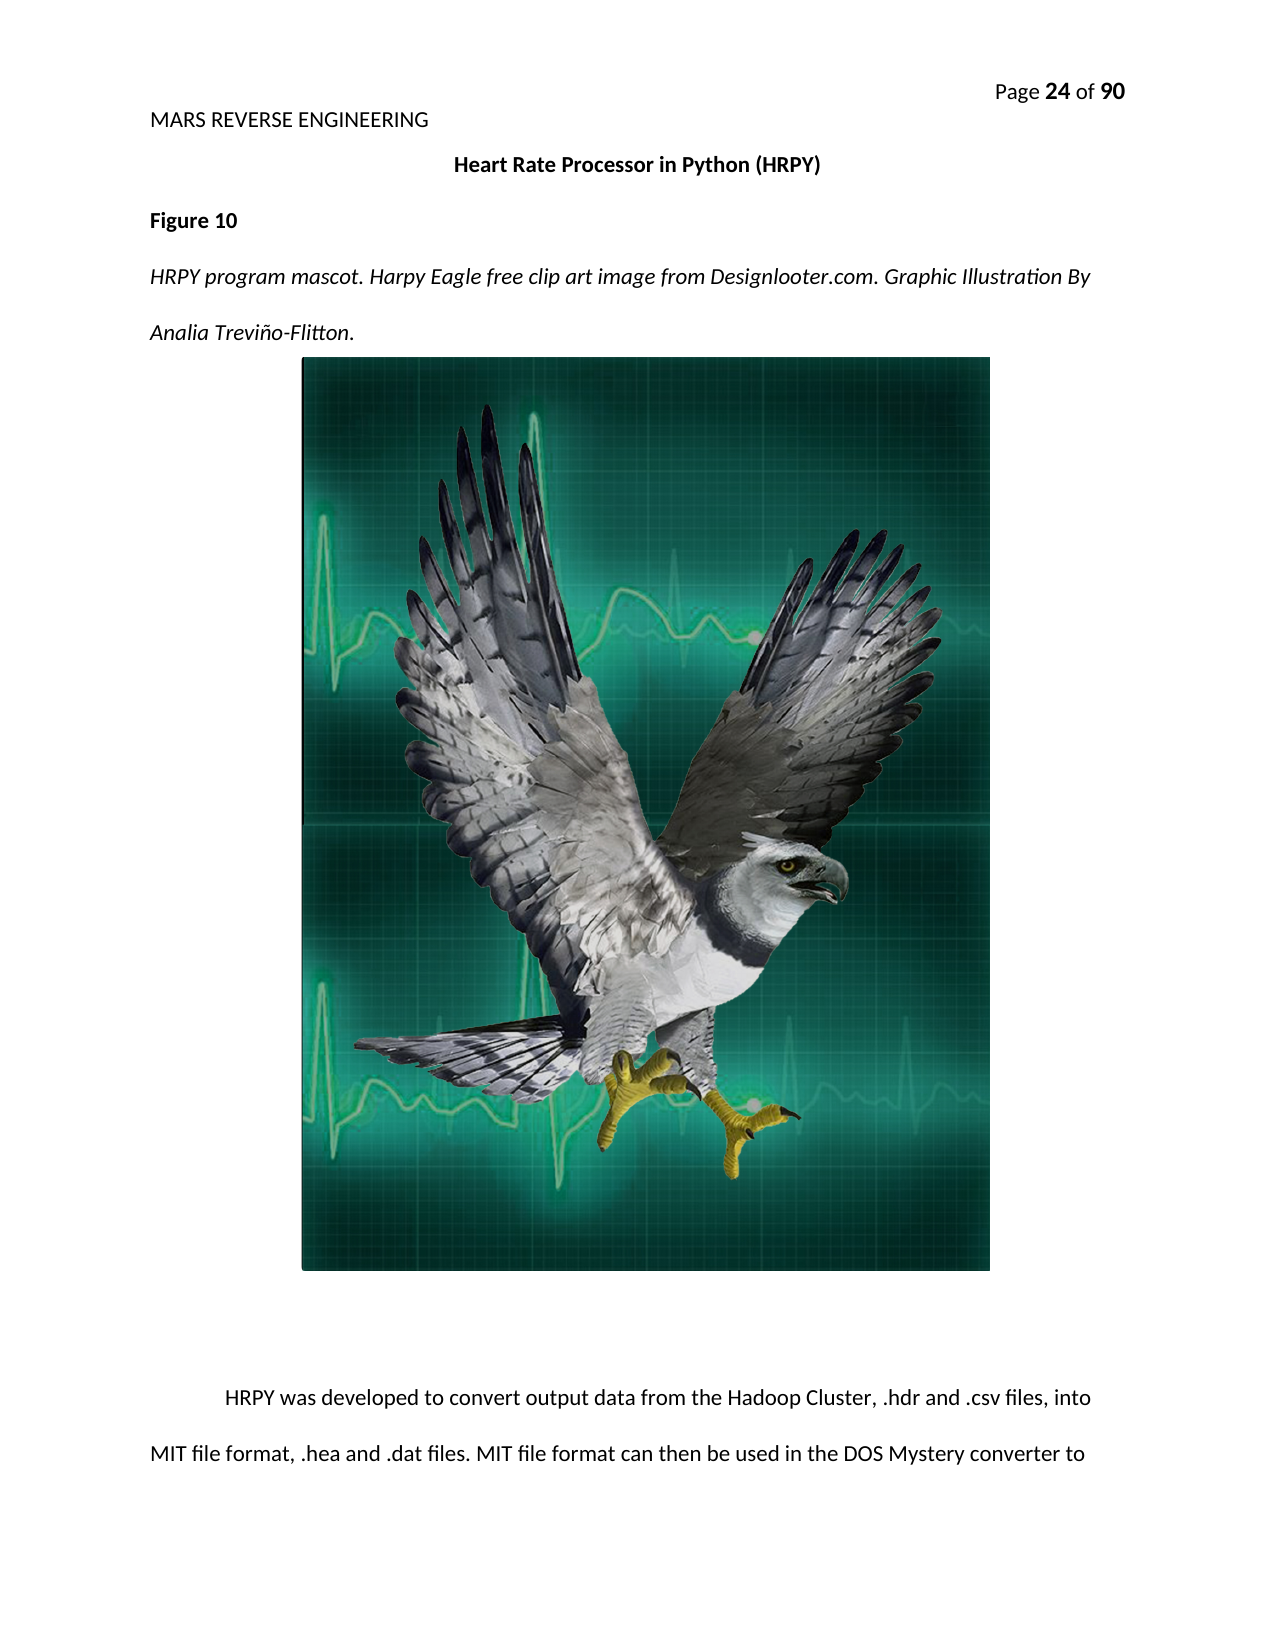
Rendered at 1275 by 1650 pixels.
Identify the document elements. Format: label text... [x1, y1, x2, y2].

text Heart Rate Processor in Python (HRPY) [150, 150, 1125, 178]
text Figure 10 [150, 206, 1125, 234]
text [150, 1383, 1125, 1467]
text HRPY program mascot. Harpy Eagle free clip art image from Designlooter.com. Graphic Illustration By Analia Treviño-Flitton. [150, 262, 1125, 346]
picture [301, 357, 990, 1271]
